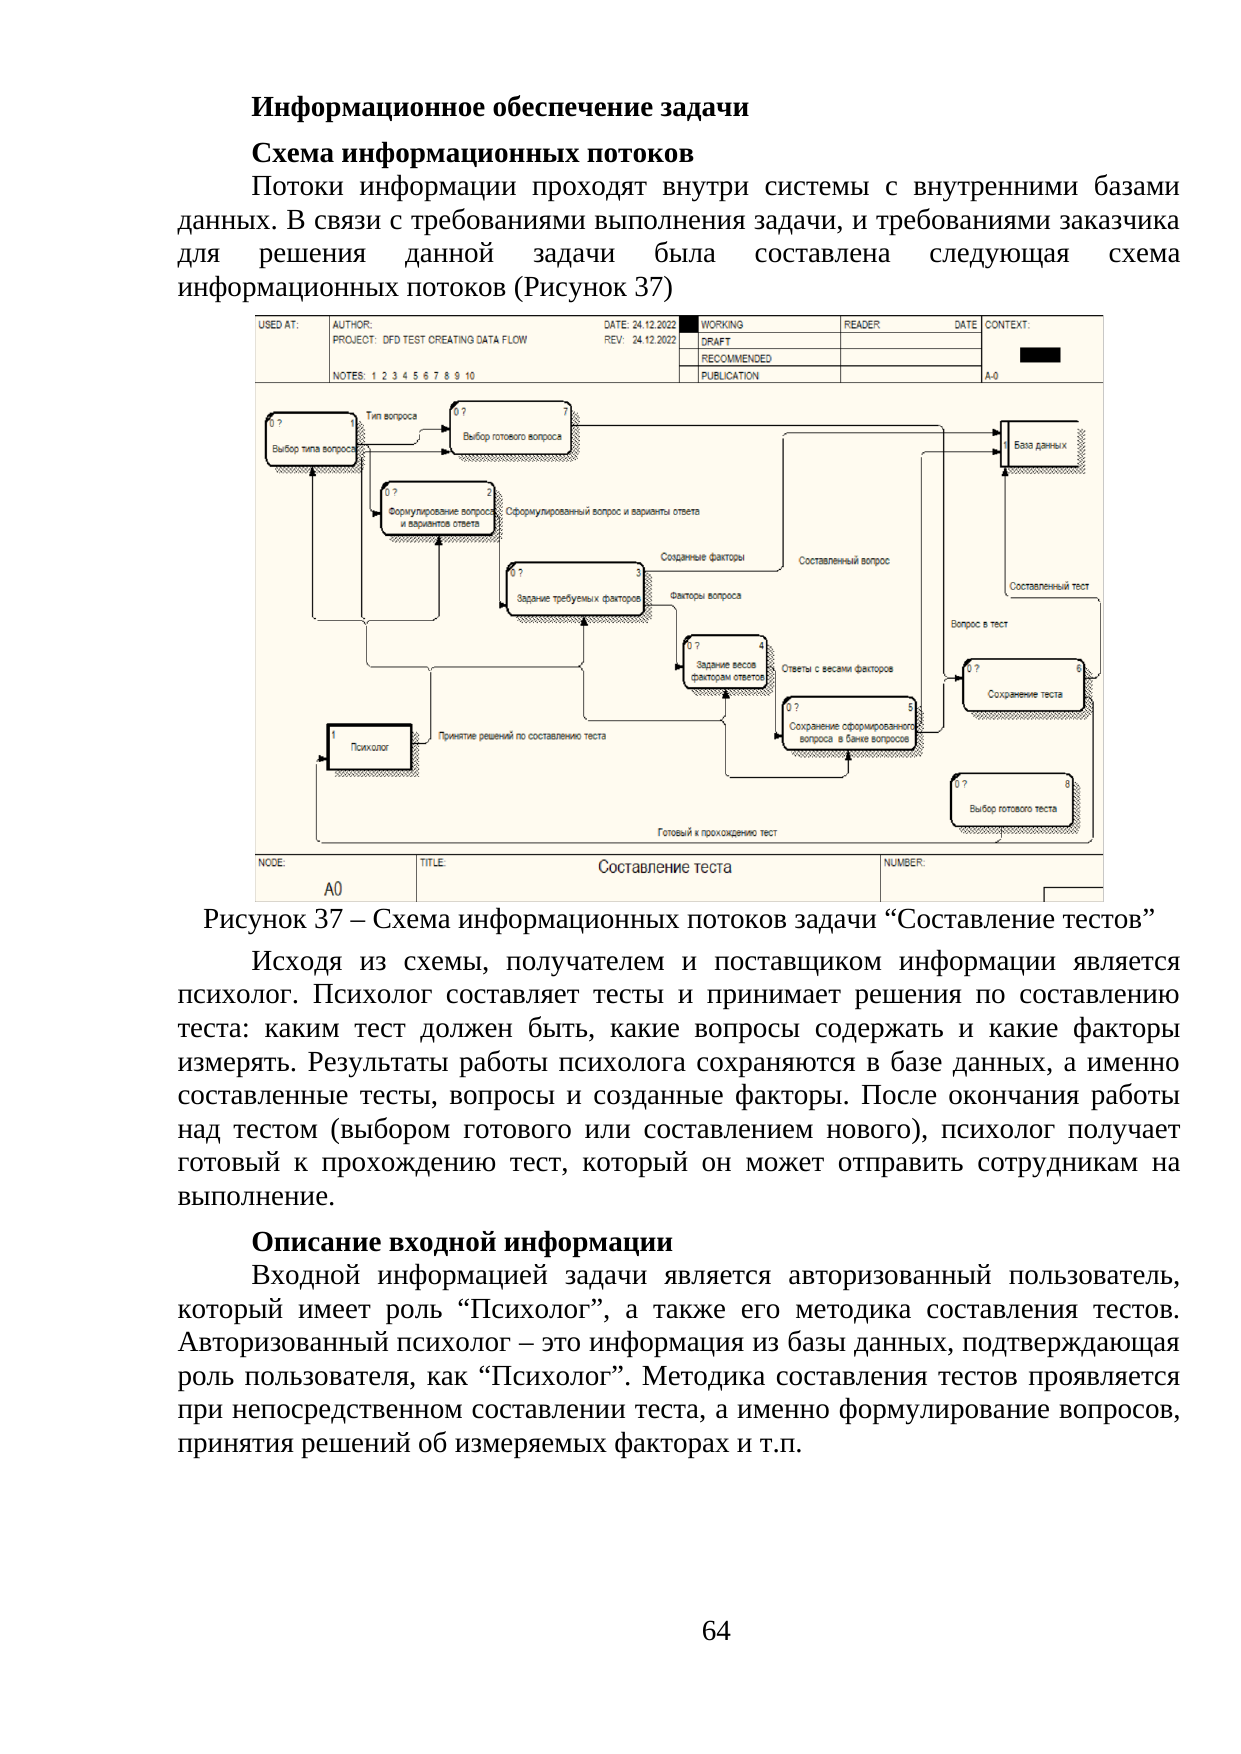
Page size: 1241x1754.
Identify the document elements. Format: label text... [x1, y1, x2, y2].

text Схема информационных потоков [177, 135, 1181, 168]
picture [255, 315, 1104, 902]
text Входной информацией задачи является авторизованный пользователь, который имеет роль “Психолог”, а также его методика составления тестов. Авторизованный психолог – это информация из базы данных, подтверждающая роль пользователя, как “Психолог”. Методика составления тестов проявляется при непосредственном составлении теста, а именно формулирование вопросов, принятия решений об измеряемых факторах и т.п. [177, 1257, 1181, 1459]
text Рисунок 37 – Схема информационных потоков задачи “Составление тестов” [177, 901, 1181, 935]
text Потоки информации проходят внутри системы с внутренними базами данных. В связи с требованиями выполнения задачи, и требованиями заказчика для решения данной задачи была составлена следующая схема информационных потоков (Рисунок 37) [177, 168, 1181, 302]
text Описание входной информации [177, 1224, 1181, 1257]
text Информационное обеспечение задачи [177, 89, 1181, 122]
text Исходя из схемы, получателем и поставщиком информации является психолог. Психолог составляет тесты и принимает решения по составлению теста: каким тест должен быть, какие вопросы содержать и какие факторы измерять. Результаты работы психолога сохраняются в базе данных, а именно составленные тесты, вопросы и созданные факторы. После окончания работы над тестом (выбором готового или составлением нового), психолог получает готовый к прохождению тест, который он может отправить сотрудникам на выполнение. [177, 943, 1181, 1211]
